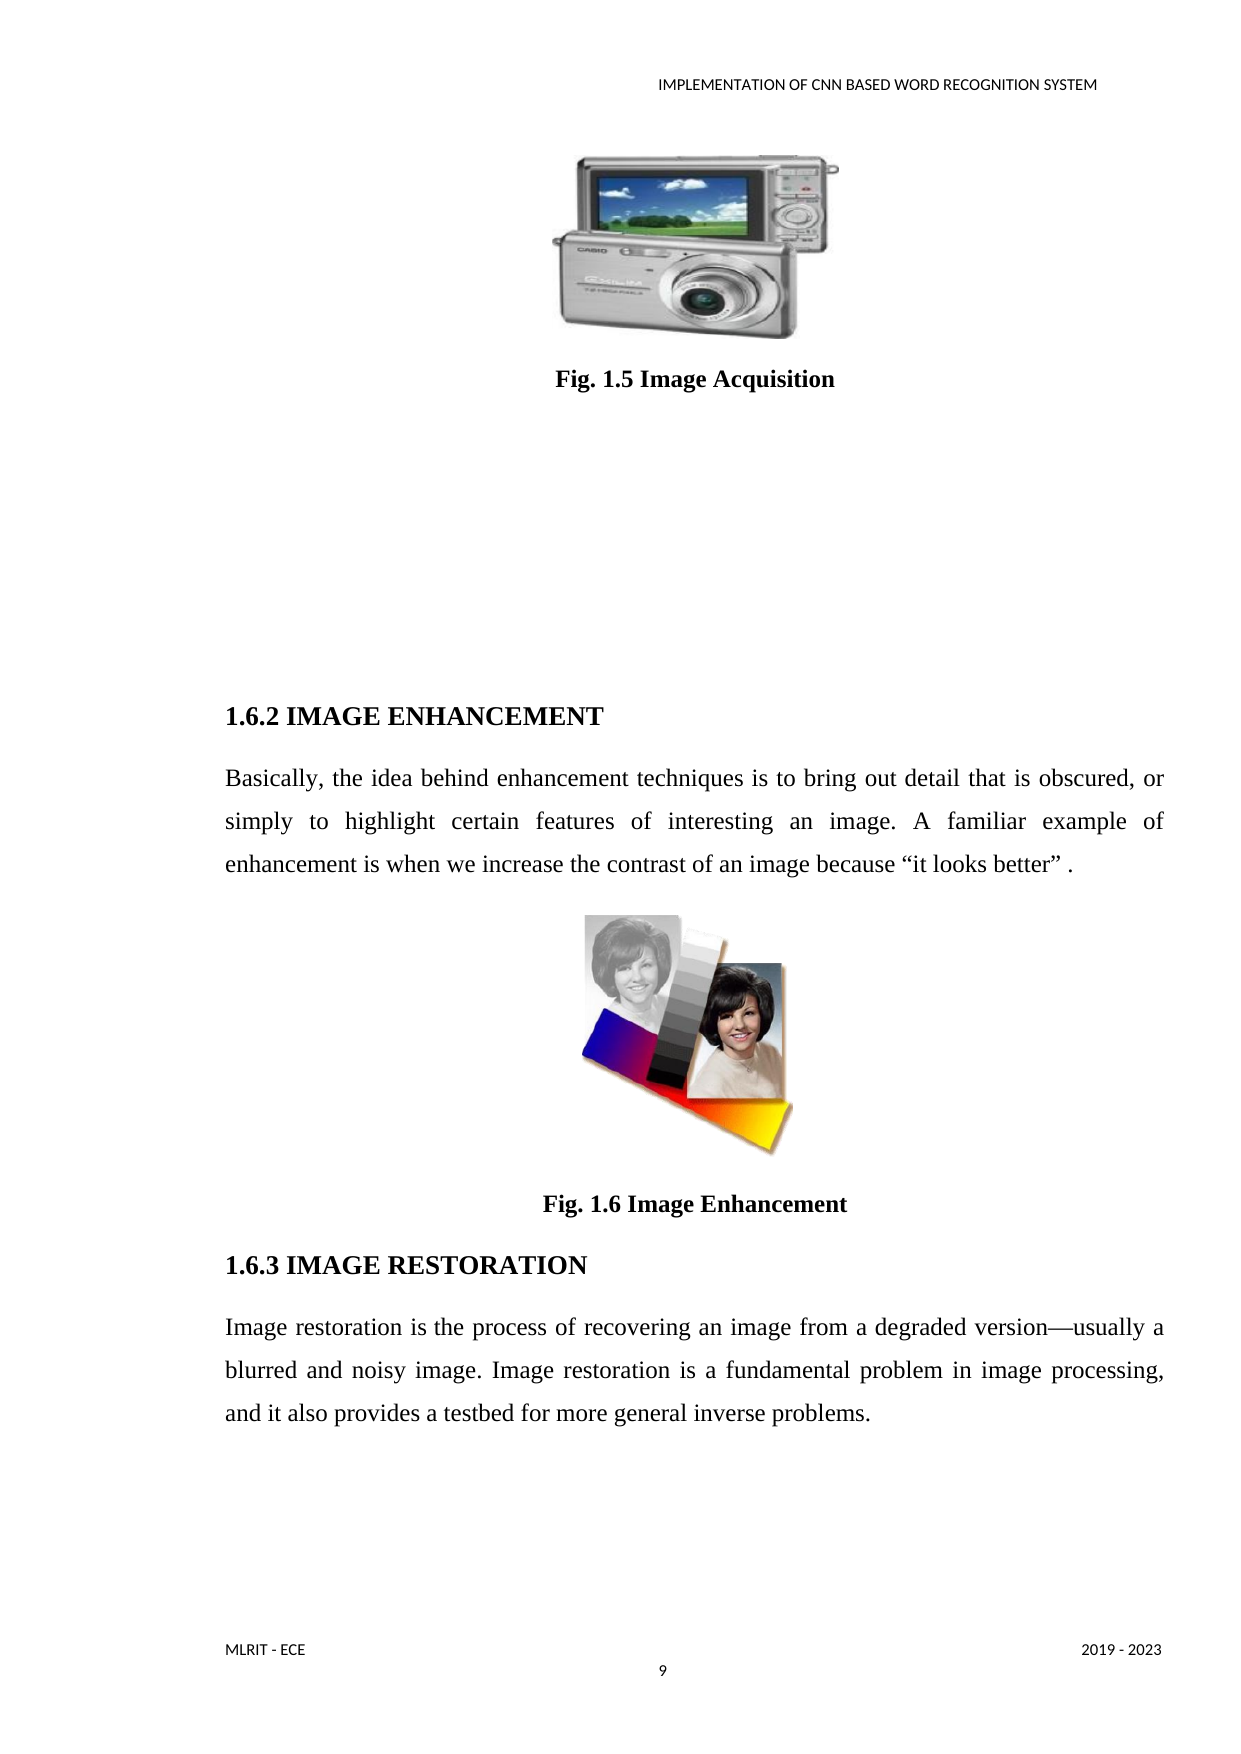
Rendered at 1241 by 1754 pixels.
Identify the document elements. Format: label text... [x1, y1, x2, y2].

text Basically, the idea behind enhancement techniques is to bring out detail that is obscured, or simply to highlight certain features of interesting an image. A familiar example of enhancement is when we increase the contrast of an image because “it looks better” . [225, 763, 1165, 878]
text Fig. 1.6 Image Enhancement [225, 1189, 1165, 1218]
picture [540, 150, 850, 348]
text Image restoration is the process of recovering an image from a degraded version—usually a blurred and noisy image. Image restoration is a fundamental problem in image processing, and it also provides a testbed for more general inverse problems. [225, 1312, 1165, 1427]
text 1.6.2 IMAGE ENHANCEMENT [225, 700, 1165, 731]
picture [557, 909, 833, 1159]
text Fig. 1.5 Image Acquisition [225, 364, 1165, 393]
text 1.6.3 IMAGE RESTORATION [225, 1249, 1165, 1280]
